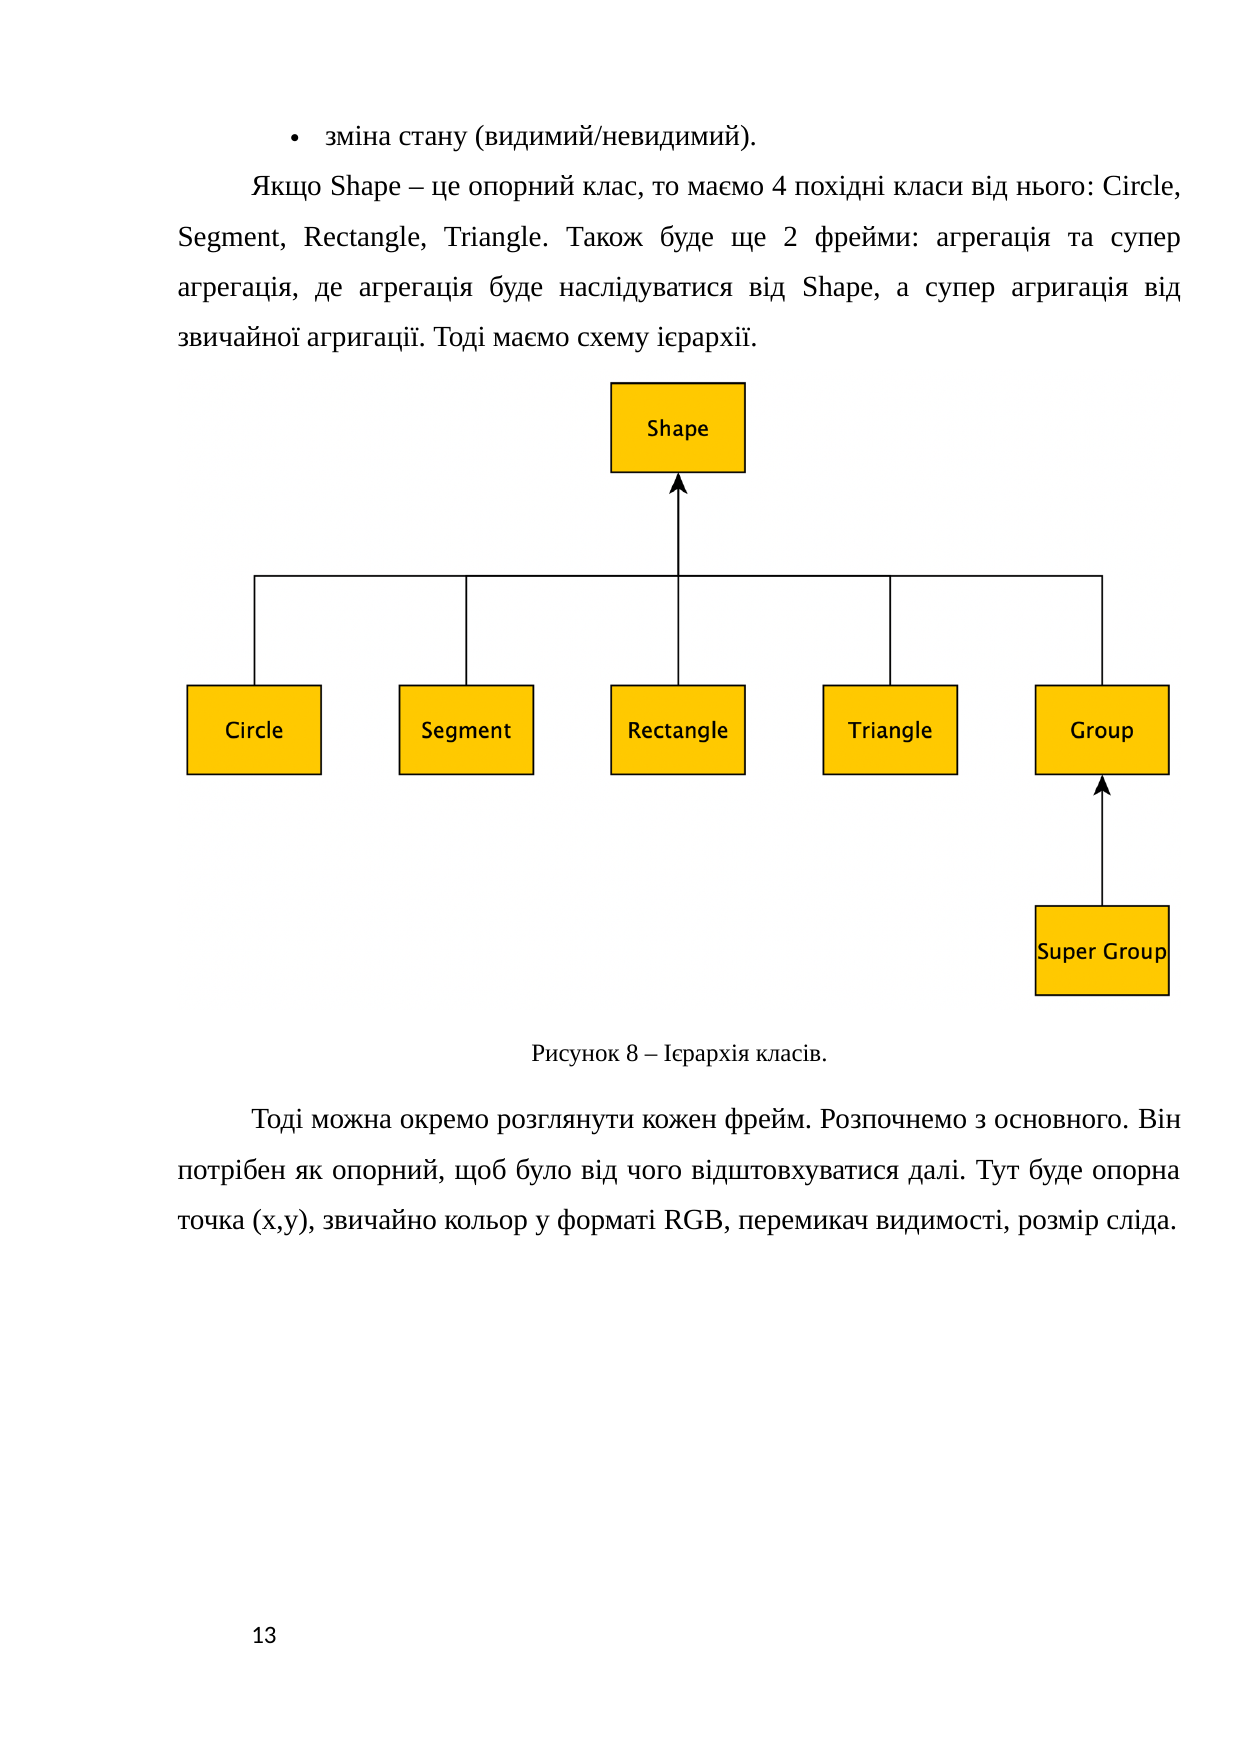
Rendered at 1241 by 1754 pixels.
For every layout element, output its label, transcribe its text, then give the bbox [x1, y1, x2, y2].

text Рисунок 8 – Ієрархія класів. [177, 1038, 1181, 1066]
list Тоді можна окремо розглянути кожен фрейм. Розпочнемо з основного. Він потрібен як опорний, щоб було від чого відштовхуватися далі. Тут буде опорна точка (x,y), звичайно кольор у форматі RGB, перемикач видимості, розмір сліда. [177, 1102, 1181, 1236]
picture [177, 369, 1182, 1010]
list Якщо Shape – це опорний клас, то маємо 4 похідні класи від нього: Circle, Segment, Rectangle, Triangle. Також буде ще 2 фрейми: агрегація та супер агрегація, де агрегація буде наслідуватися від Shape, а супер агригація від звичайної агригації. Тоді маємо схему ієрархії. [177, 168, 1181, 353]
list зміна стану (видимий/невидимий). [217, 118, 1181, 152]
